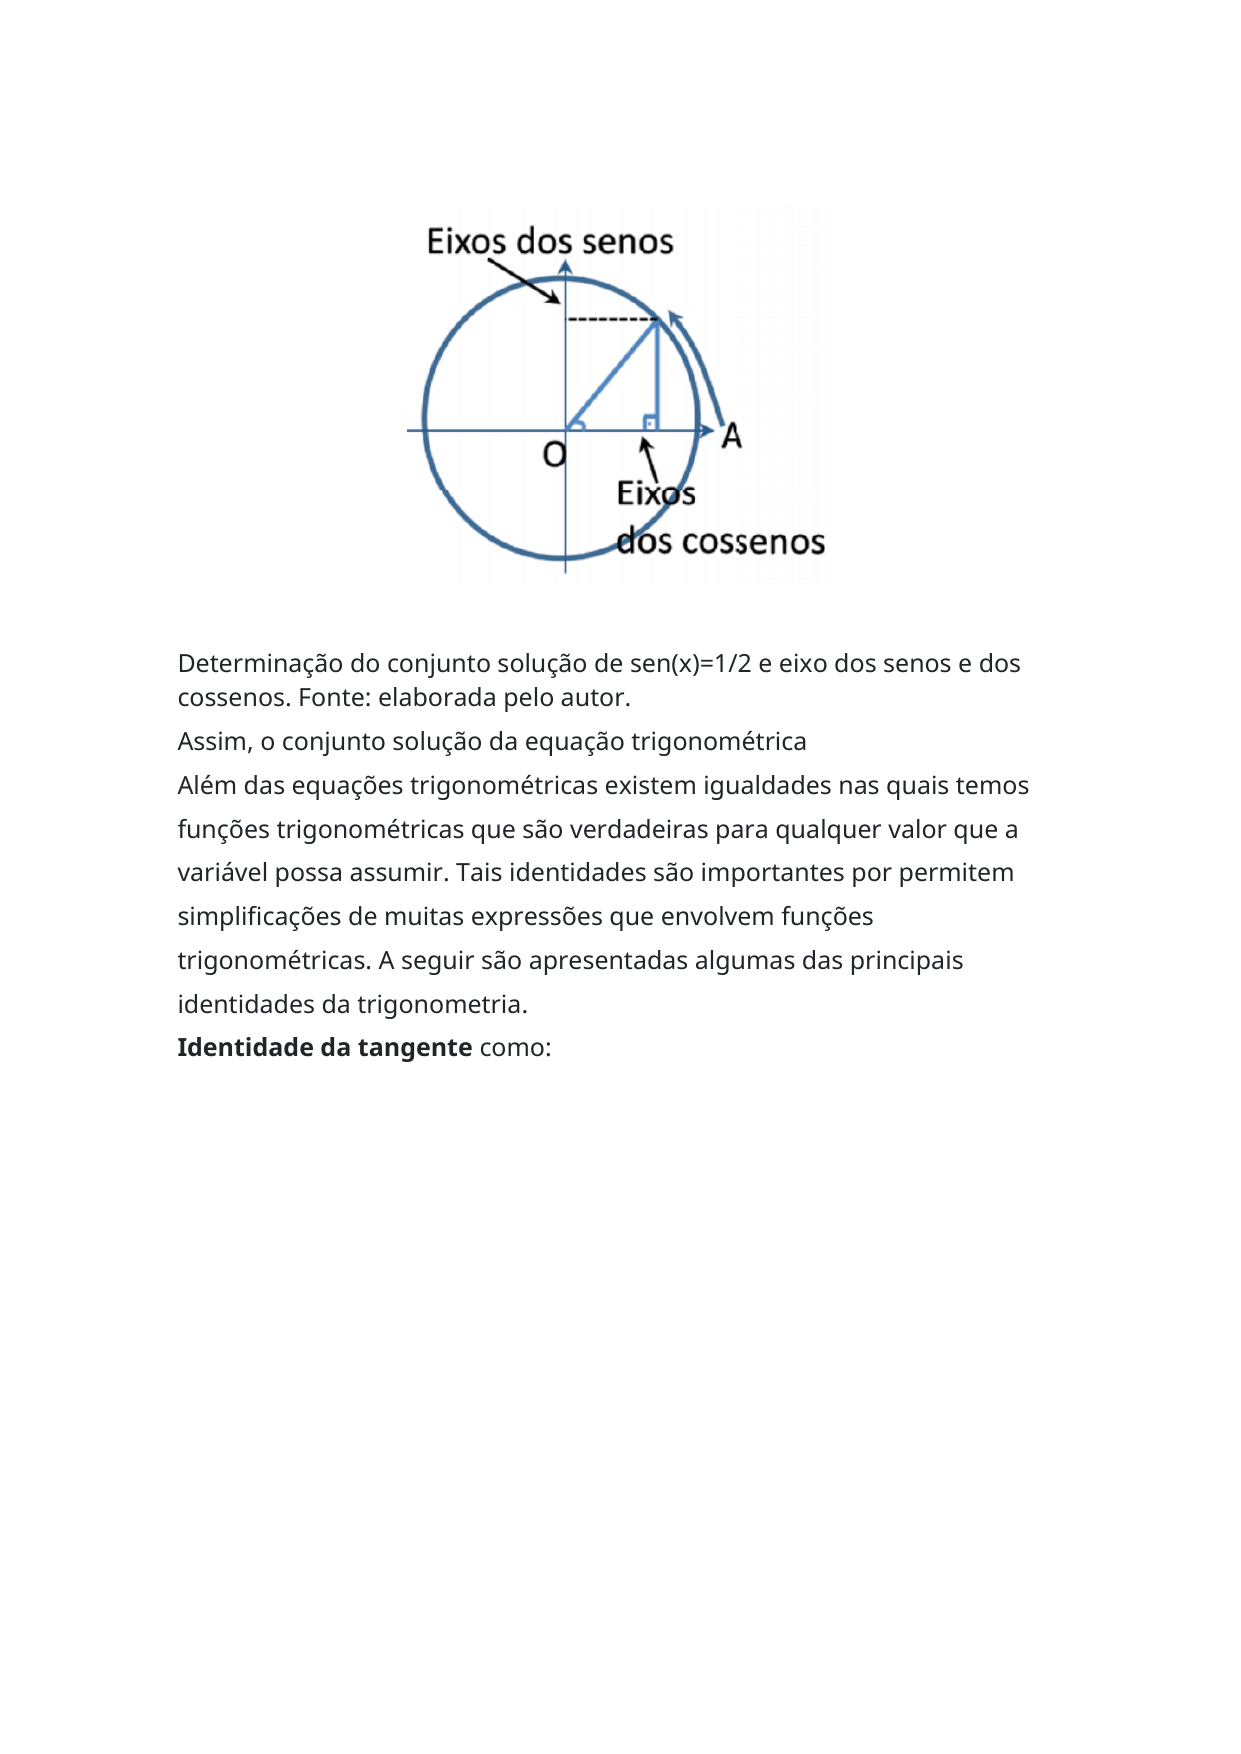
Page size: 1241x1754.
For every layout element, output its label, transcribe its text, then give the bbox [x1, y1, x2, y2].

text Além das equações trigonométricas existem igualdades nas quais temos funções trigonométricas que são verdadeiras para qualquer valor que a variável possa assumir. Tais identidades são importantes por permitem simplificações de muitas expressões que envolvem funções trigonométricas. A seguir são apresentadas algumas das principais identidades da trigonometria. [177, 758, 1063, 1020]
text Identidade da tangente como: [177, 1020, 1063, 1064]
text Assim, o conjunto solução da equação trigonométrica [177, 714, 1063, 758]
text Determinação do conjunto solução de sen(x)=1/2 e eixo dos senos e dos cossenos. Fonte: elaborada pelo autor. [177, 646, 1063, 714]
picture [177, 147, 1063, 646]
